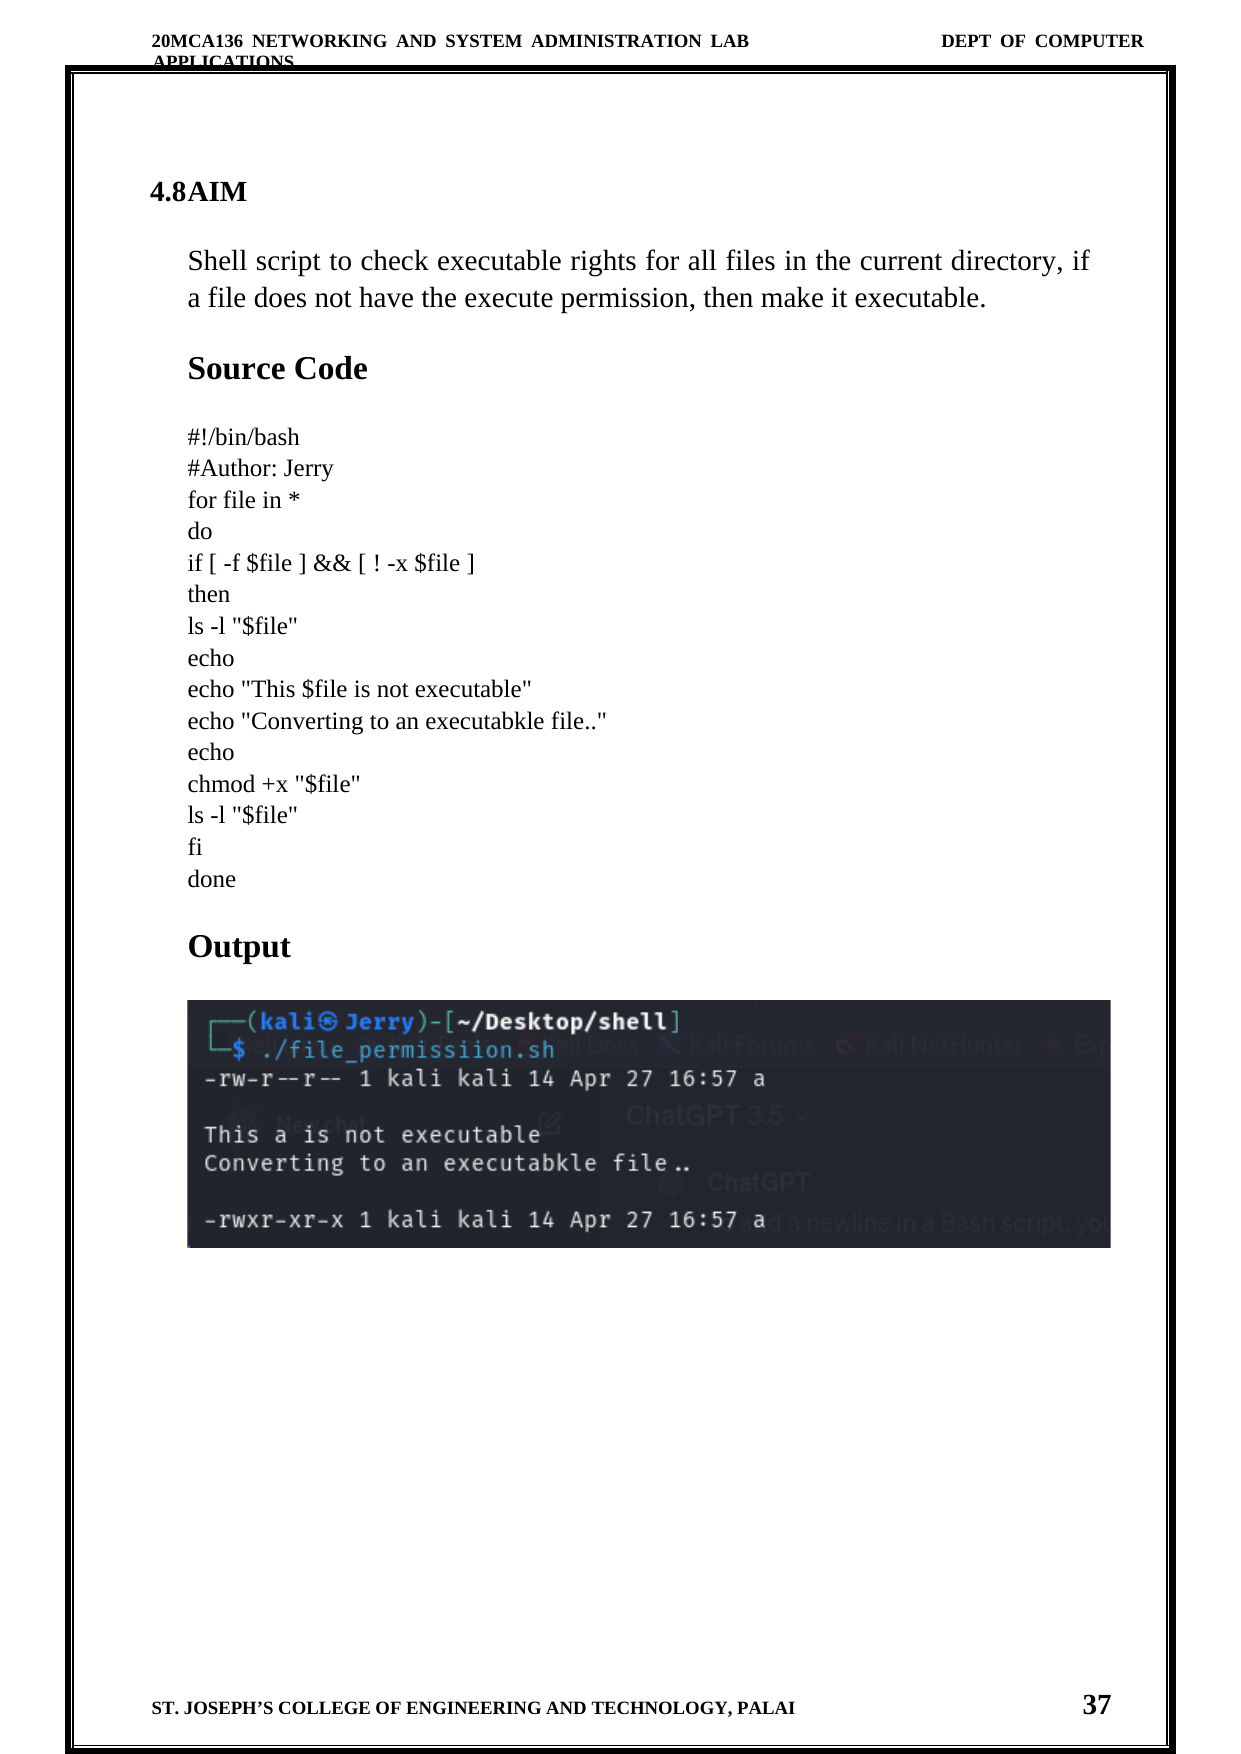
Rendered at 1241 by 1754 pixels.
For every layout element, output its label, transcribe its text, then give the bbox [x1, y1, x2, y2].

list Shell script to check executable rights for all files in the current directory, if a file does not have the execute permission, then make it executable. [187, 243, 1091, 313]
list then [187, 579, 1091, 608]
list echo "This $file is not executable" [187, 674, 1091, 703]
list echo [187, 737, 1091, 766]
list Output [187, 927, 1091, 965]
list ls -l "$file" [187, 611, 1091, 640]
list for file in * [187, 485, 1091, 514]
list if [ -f $file ] && [ ! -x $file ] [187, 548, 1091, 577]
list echo [187, 643, 1091, 671]
list done [187, 864, 1091, 892]
list Source Code [187, 348, 1091, 386]
list fi [187, 832, 1091, 861]
list ls -l "$file" [187, 801, 1091, 829]
list #Author: Jerry [187, 453, 1091, 482]
list chmod +x "$file" [187, 769, 1091, 798]
list do [187, 516, 1091, 545]
picture [187, 1000, 1111, 1248]
list #!/bin/bash [187, 422, 1091, 451]
list AIM [150, 174, 1091, 208]
list echo "Converting to an executabkle file.." [187, 706, 1091, 734]
